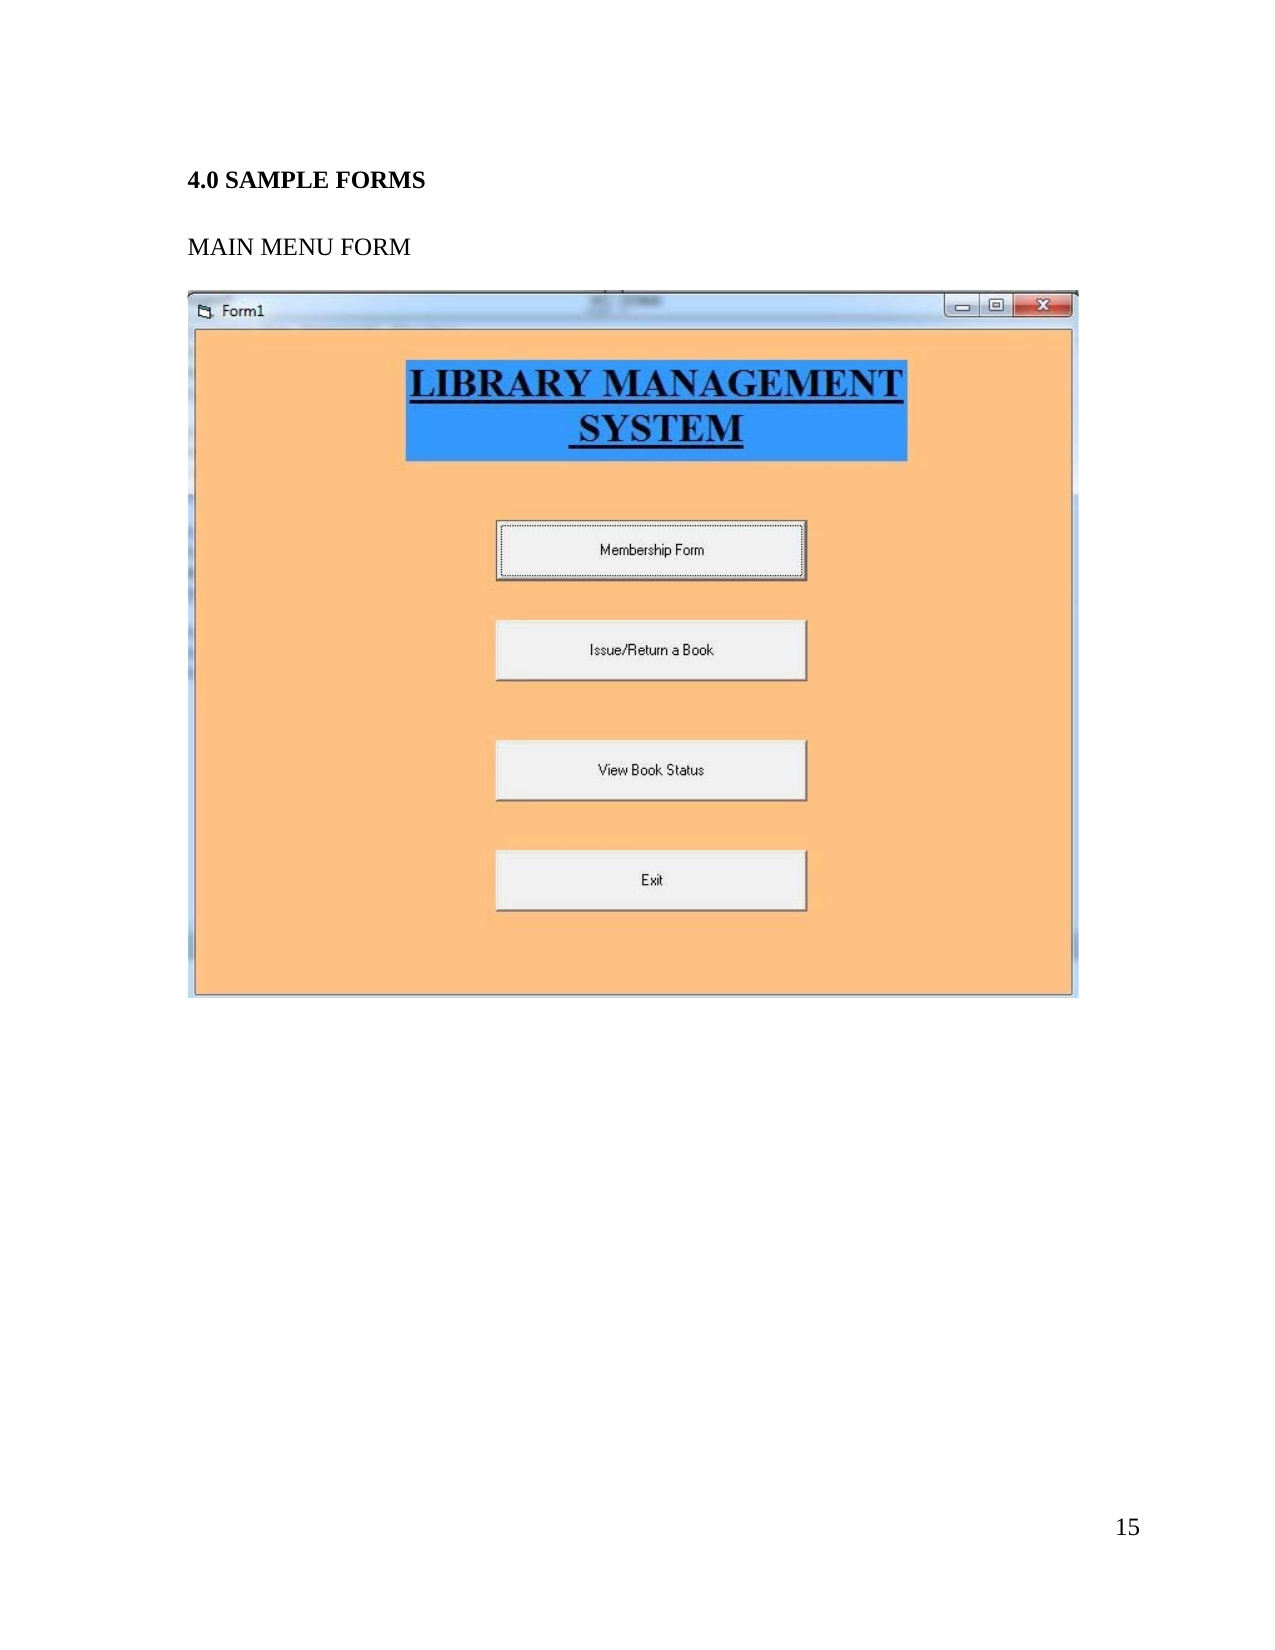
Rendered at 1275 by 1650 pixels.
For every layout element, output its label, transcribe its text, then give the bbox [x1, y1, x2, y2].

picture [187, 290, 1079, 998]
text 4.0 SAMPLE FORMS [187, 166, 1139, 194]
text MAIN MENU FORM [187, 232, 1139, 261]
